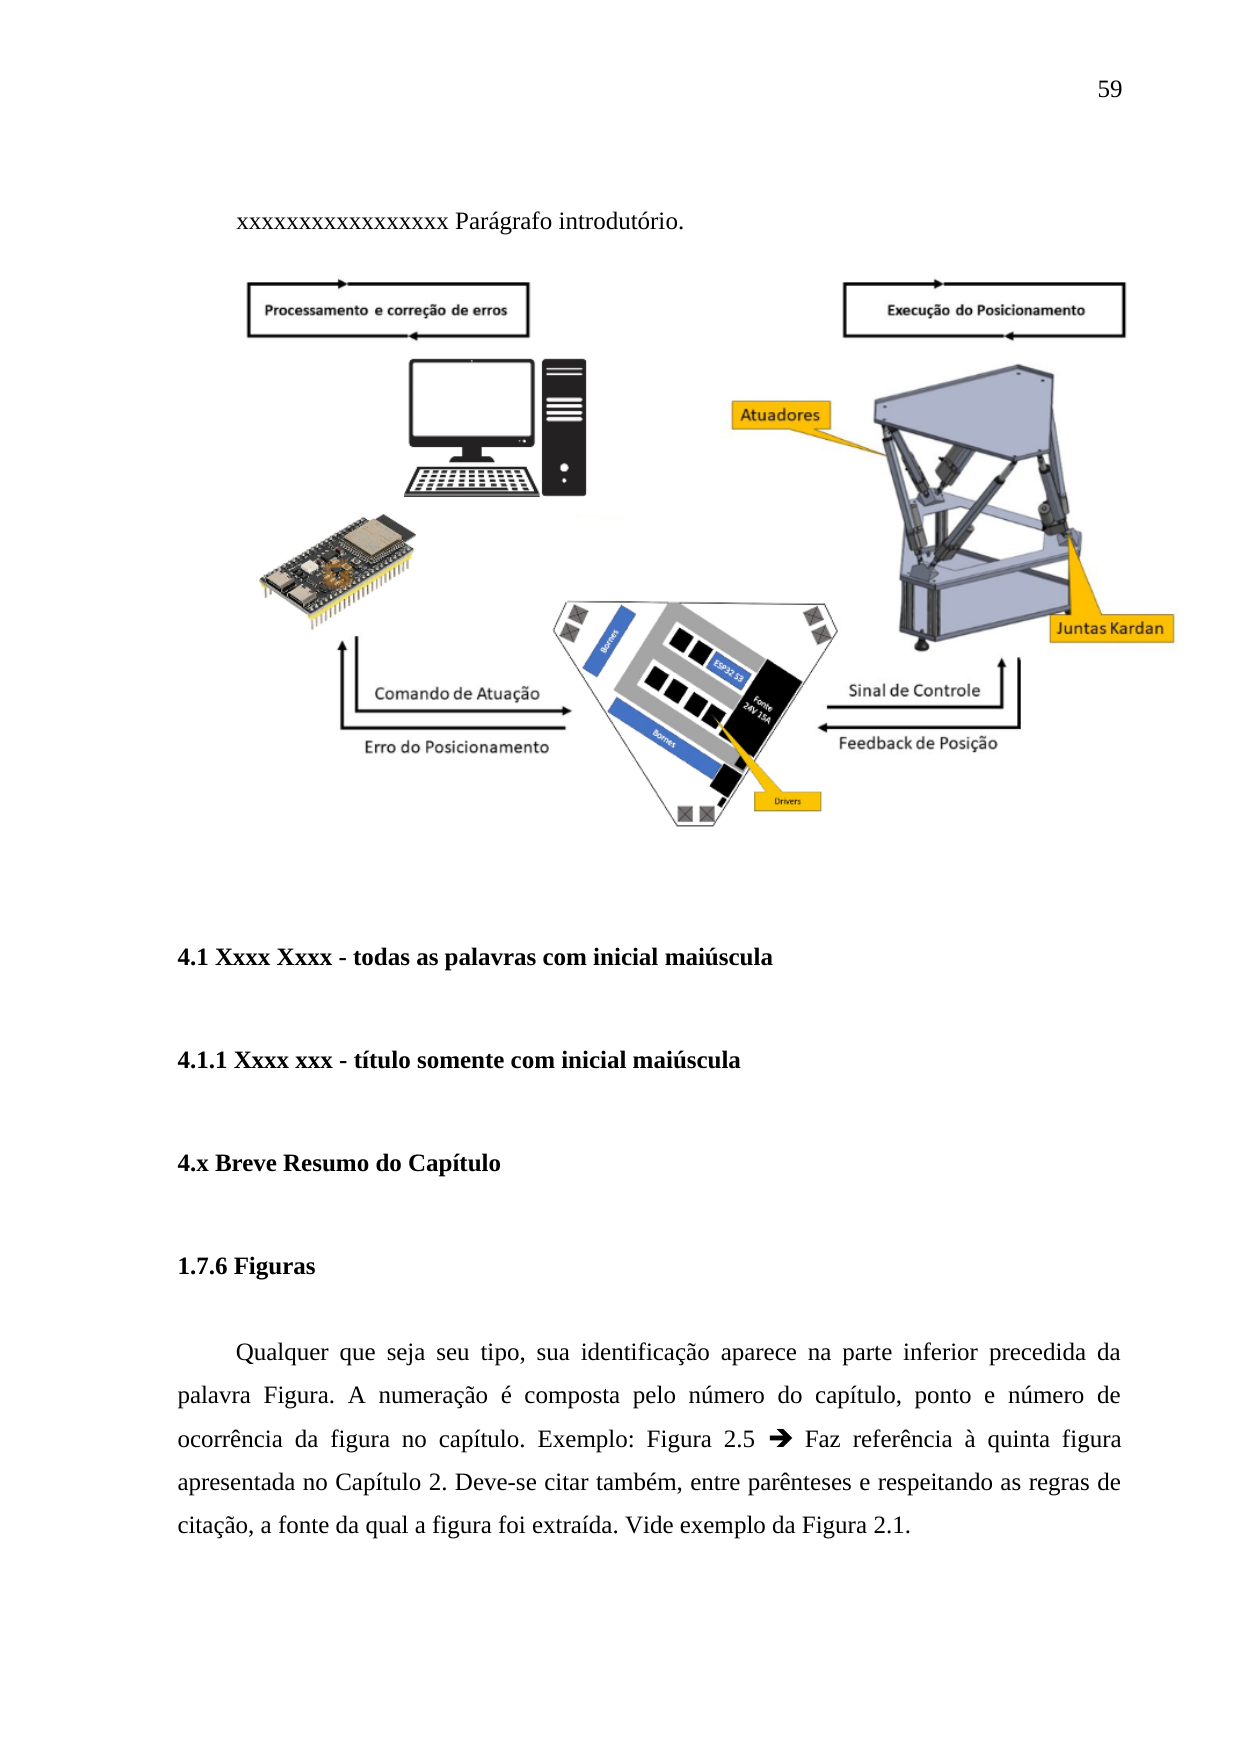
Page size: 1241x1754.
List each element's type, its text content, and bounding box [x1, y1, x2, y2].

text Qualquer que seja seu tipo, sua identificação aparece na parte inferior precedida da palavra Figura. A numeração é composta pelo número do capítulo, ponto e número de ocorrência da figura no capítulo. Exemplo: Figura 2.5 Faz referência à quinta figura apresentada no Capítulo 2. Deve-se citar também, entre parênteses e respeitando as regras de citação, a fonte da qual a figura foi extraída. Vide exemplo da Figura 2.1. [177, 1337, 1122, 1539]
text xxxxxxxxxxxxxxxxx Parágrafo introdutório. [177, 206, 1122, 235]
picture [236, 265, 1182, 852]
text 1.7.6 Figuras [177, 1251, 1122, 1280]
subtitle 4.x Breve Resumo do Capítulo [177, 1148, 1122, 1177]
subtitle 4.1 Xxxx Xxxx - todas as palavras com inicial maiúscula [177, 942, 1122, 971]
subtitle 4.1.1 Xxxx xxx - título somente com inicial maiúscula [177, 1045, 1122, 1074]
